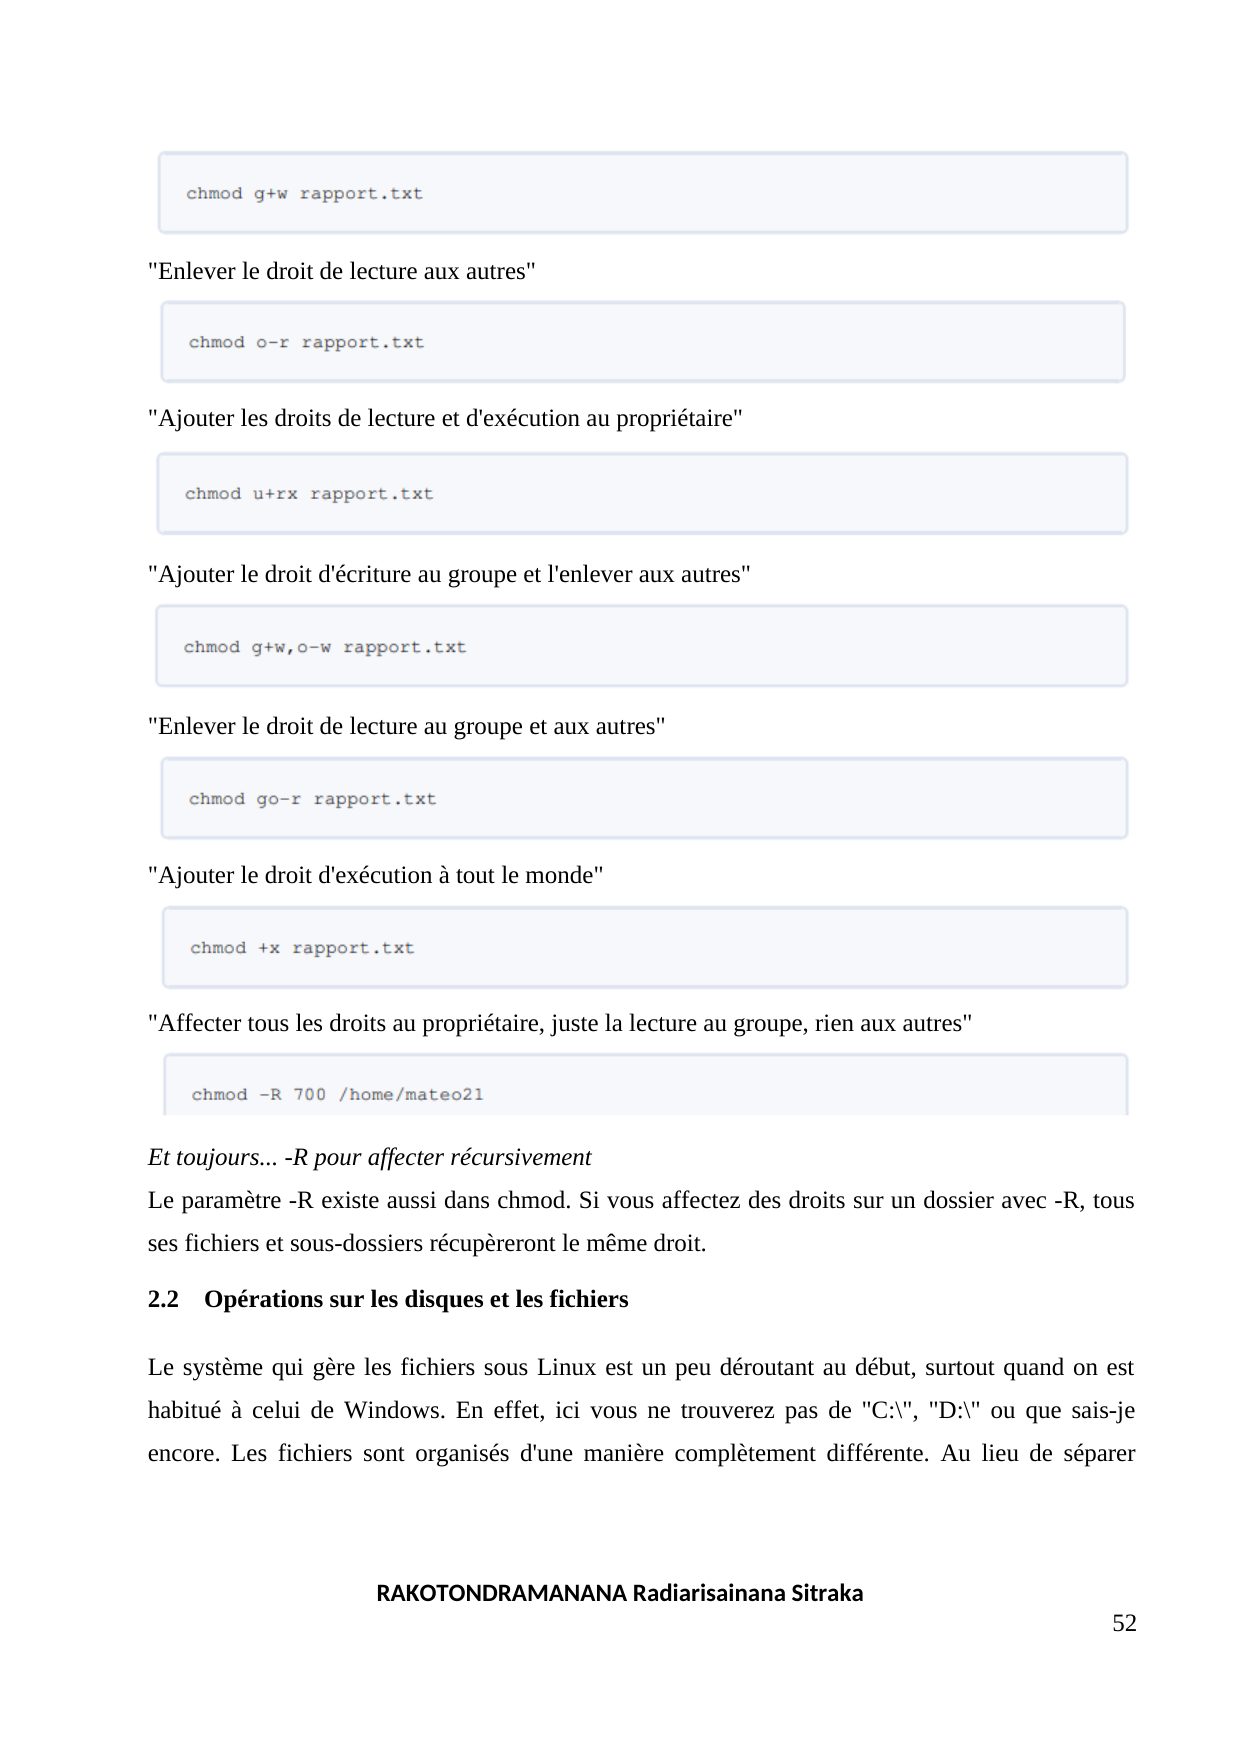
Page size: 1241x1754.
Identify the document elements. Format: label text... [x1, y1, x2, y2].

text "Ajouter le droit d'écriture au groupe et l'enlever aux autres" [148, 559, 1137, 588]
picture [147, 446, 1137, 545]
text Et toujours... -R pour affecter récursivement [148, 1142, 1137, 1171]
text "Ajouter le droit d'exécution à tout le monde" [148, 860, 1137, 889]
picture [147, 1051, 1137, 1128]
text "Ajouter les droits de lecture et d'exécution au propriétaire" [148, 403, 1137, 446]
picture [147, 299, 1137, 389]
text "Enlever le droit de lecture aux autres" [148, 256, 1137, 285]
text "Affecter tous les droits au propriétaire, juste la lecture au groupe, rien aux autres" [148, 1008, 1137, 1037]
picture [147, 903, 1137, 995]
picture [147, 754, 1137, 846]
picture [147, 147, 1137, 242]
picture [147, 602, 1137, 697]
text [148, 1352, 1137, 1467]
text "Enlever le droit de lecture au groupe et aux autres" [148, 711, 1137, 740]
text Le paramètre -R existe aussi dans chmod. Si vous affectez des droits sur un dossier avec -R, tous ses fichiers et sous-dossiers récupèreront le même droit. [148, 1185, 1137, 1257]
subtitle Opérations sur les disques et les fichiers [148, 1284, 1137, 1312]
